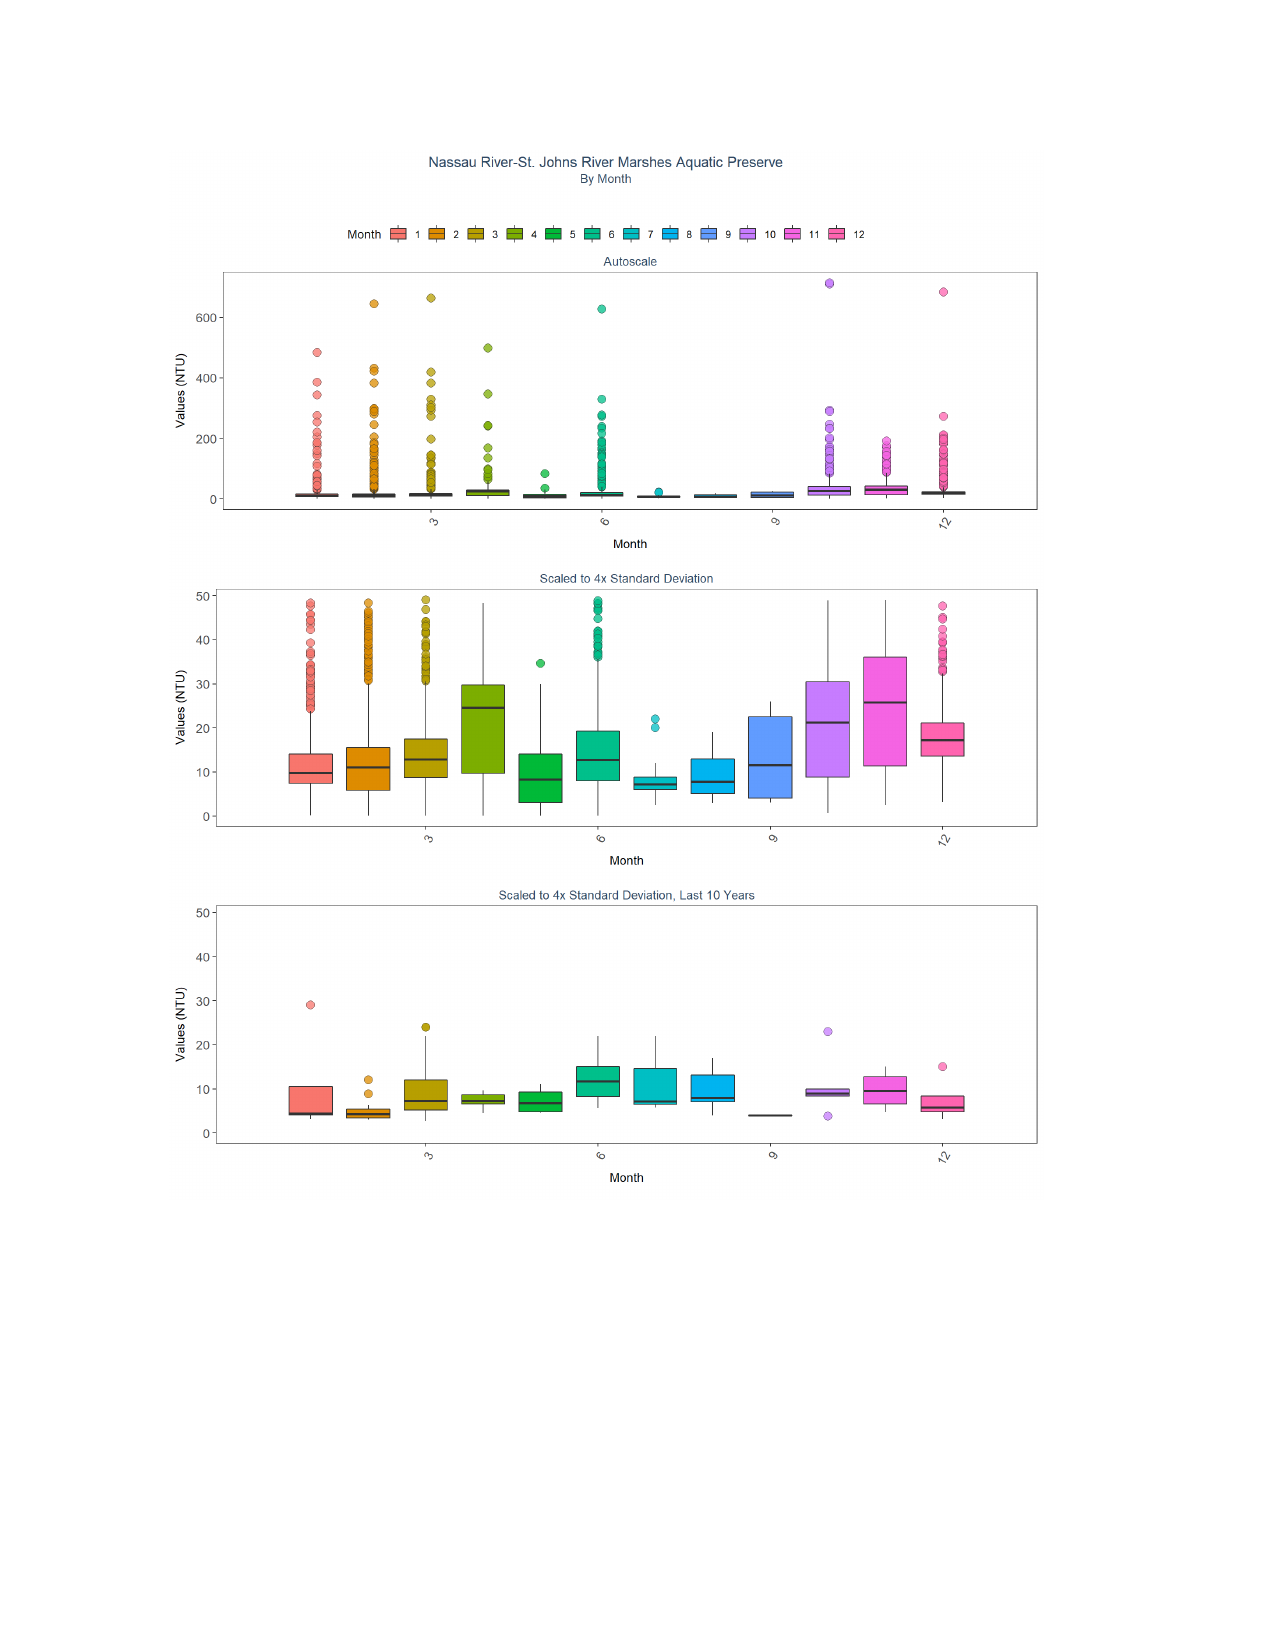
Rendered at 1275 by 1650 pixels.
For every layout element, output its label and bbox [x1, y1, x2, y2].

picture [168, 150, 1044, 1200]
